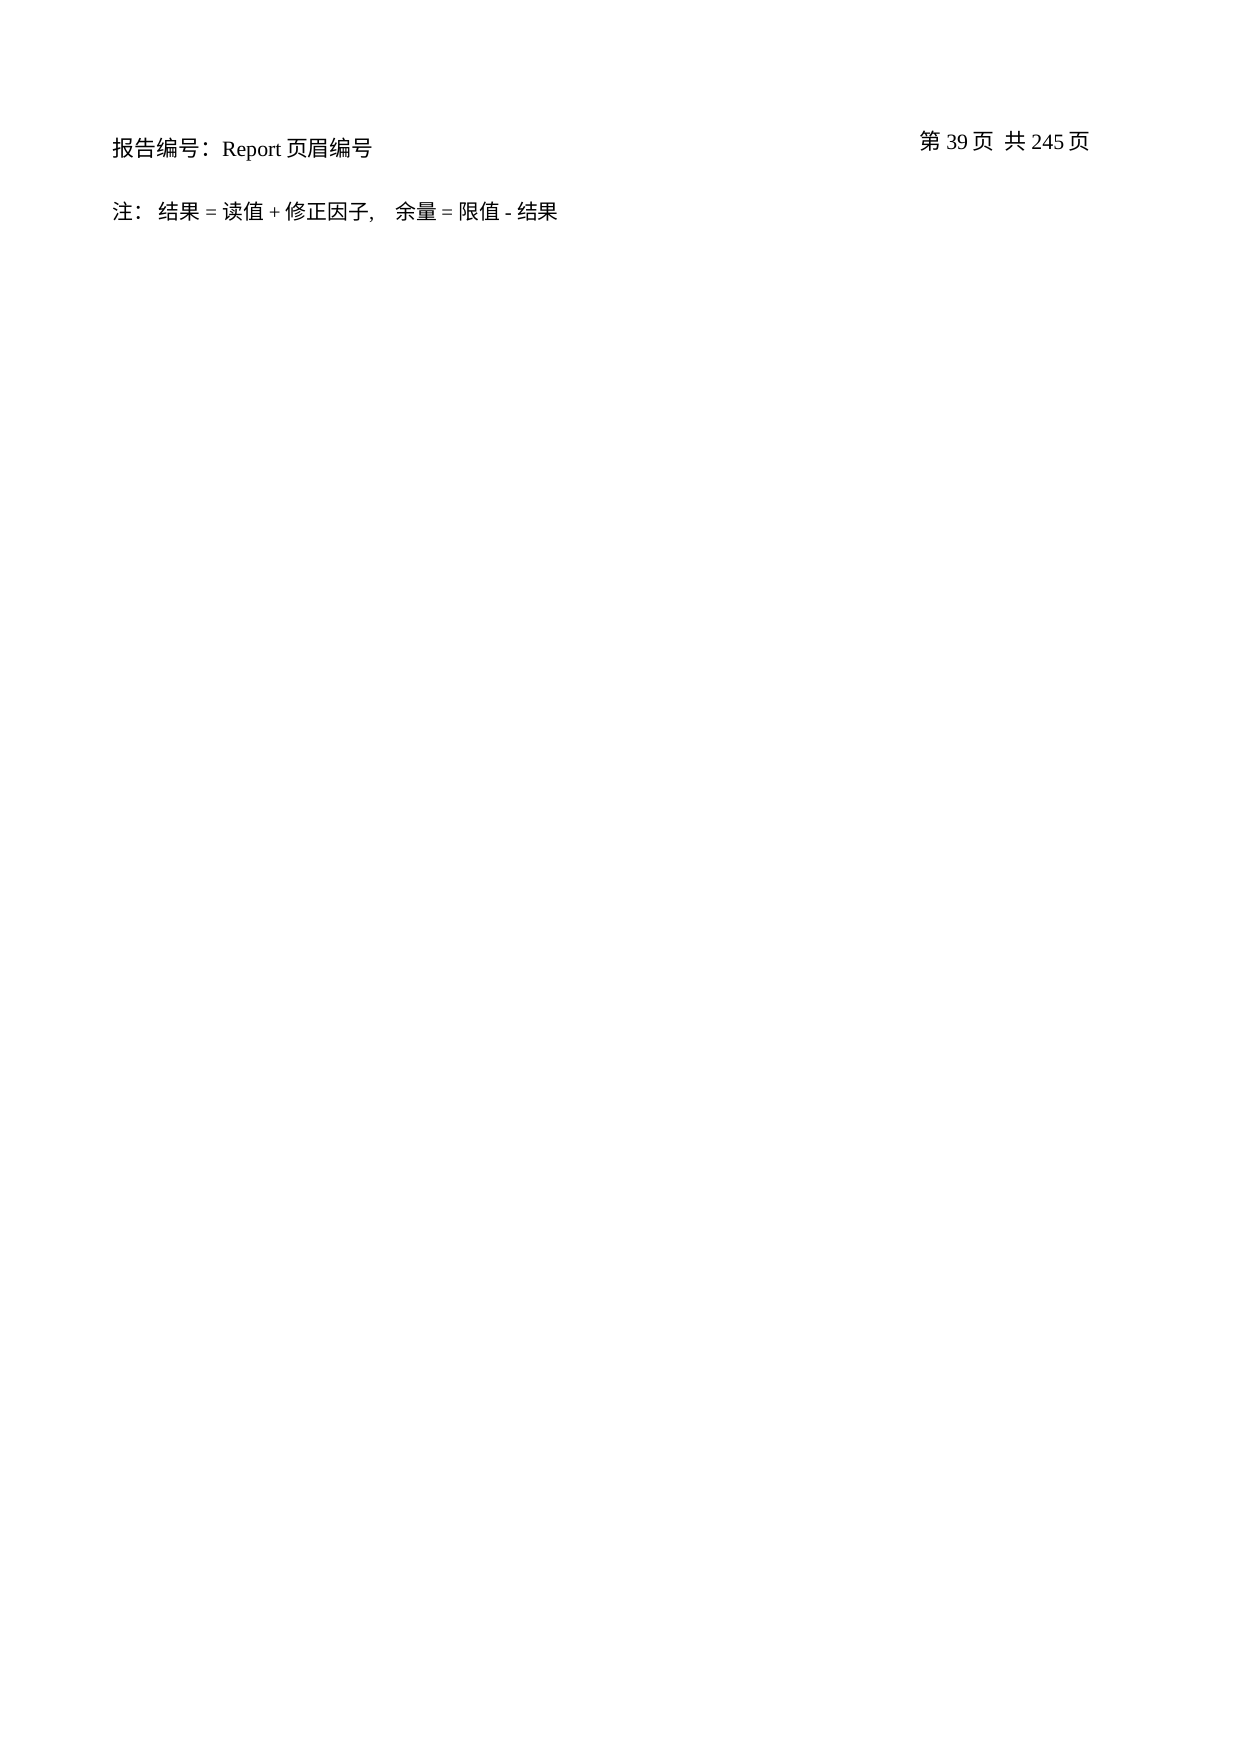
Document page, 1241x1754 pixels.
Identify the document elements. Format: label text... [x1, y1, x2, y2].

text 注： 结果 = 读值 + 修正因子, 余量 = 限值 - 结果 [112, 199, 1128, 224]
